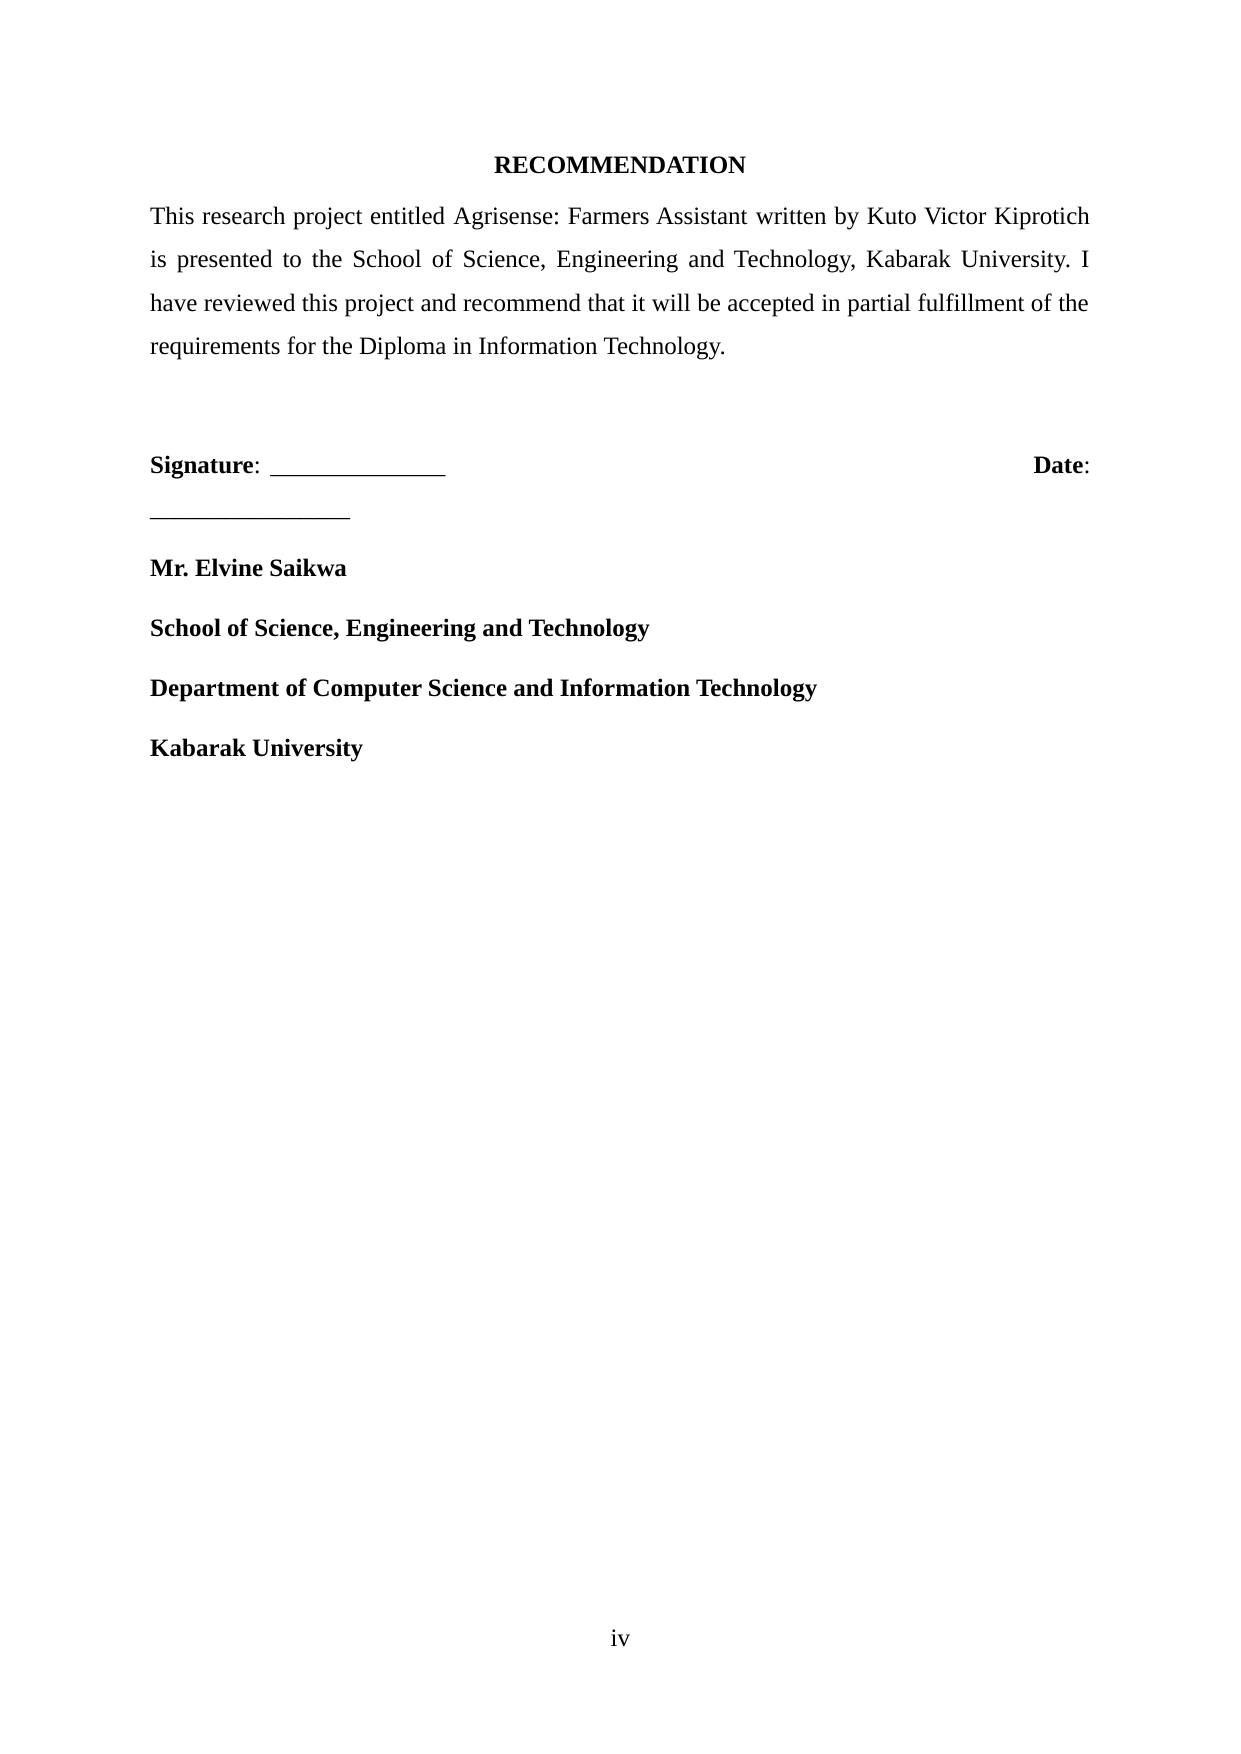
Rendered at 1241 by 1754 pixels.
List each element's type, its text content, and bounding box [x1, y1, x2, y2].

text Department of Computer Science and Information Technology [150, 673, 1090, 702]
text This research project entitled Agrisense: Farmers Assistant written by Kuto Victor Kiprotich is presented to the School of Science, Engineering and Technology, Kabarak University. I have reviewed this project and recommend that it will be accepted in partial fulfillment of the requirements for the Diploma in Information Technology. [150, 201, 1090, 359]
text Kabarak University [150, 733, 1090, 761]
text School of Science, Engineering and Technology [150, 613, 1090, 642]
subtitle RECOMMENDATION [150, 150, 1090, 179]
text Mr. Elvine Saikwa [150, 553, 1090, 582]
text Signature: ______________ Date: ________________ [150, 450, 1090, 522]
